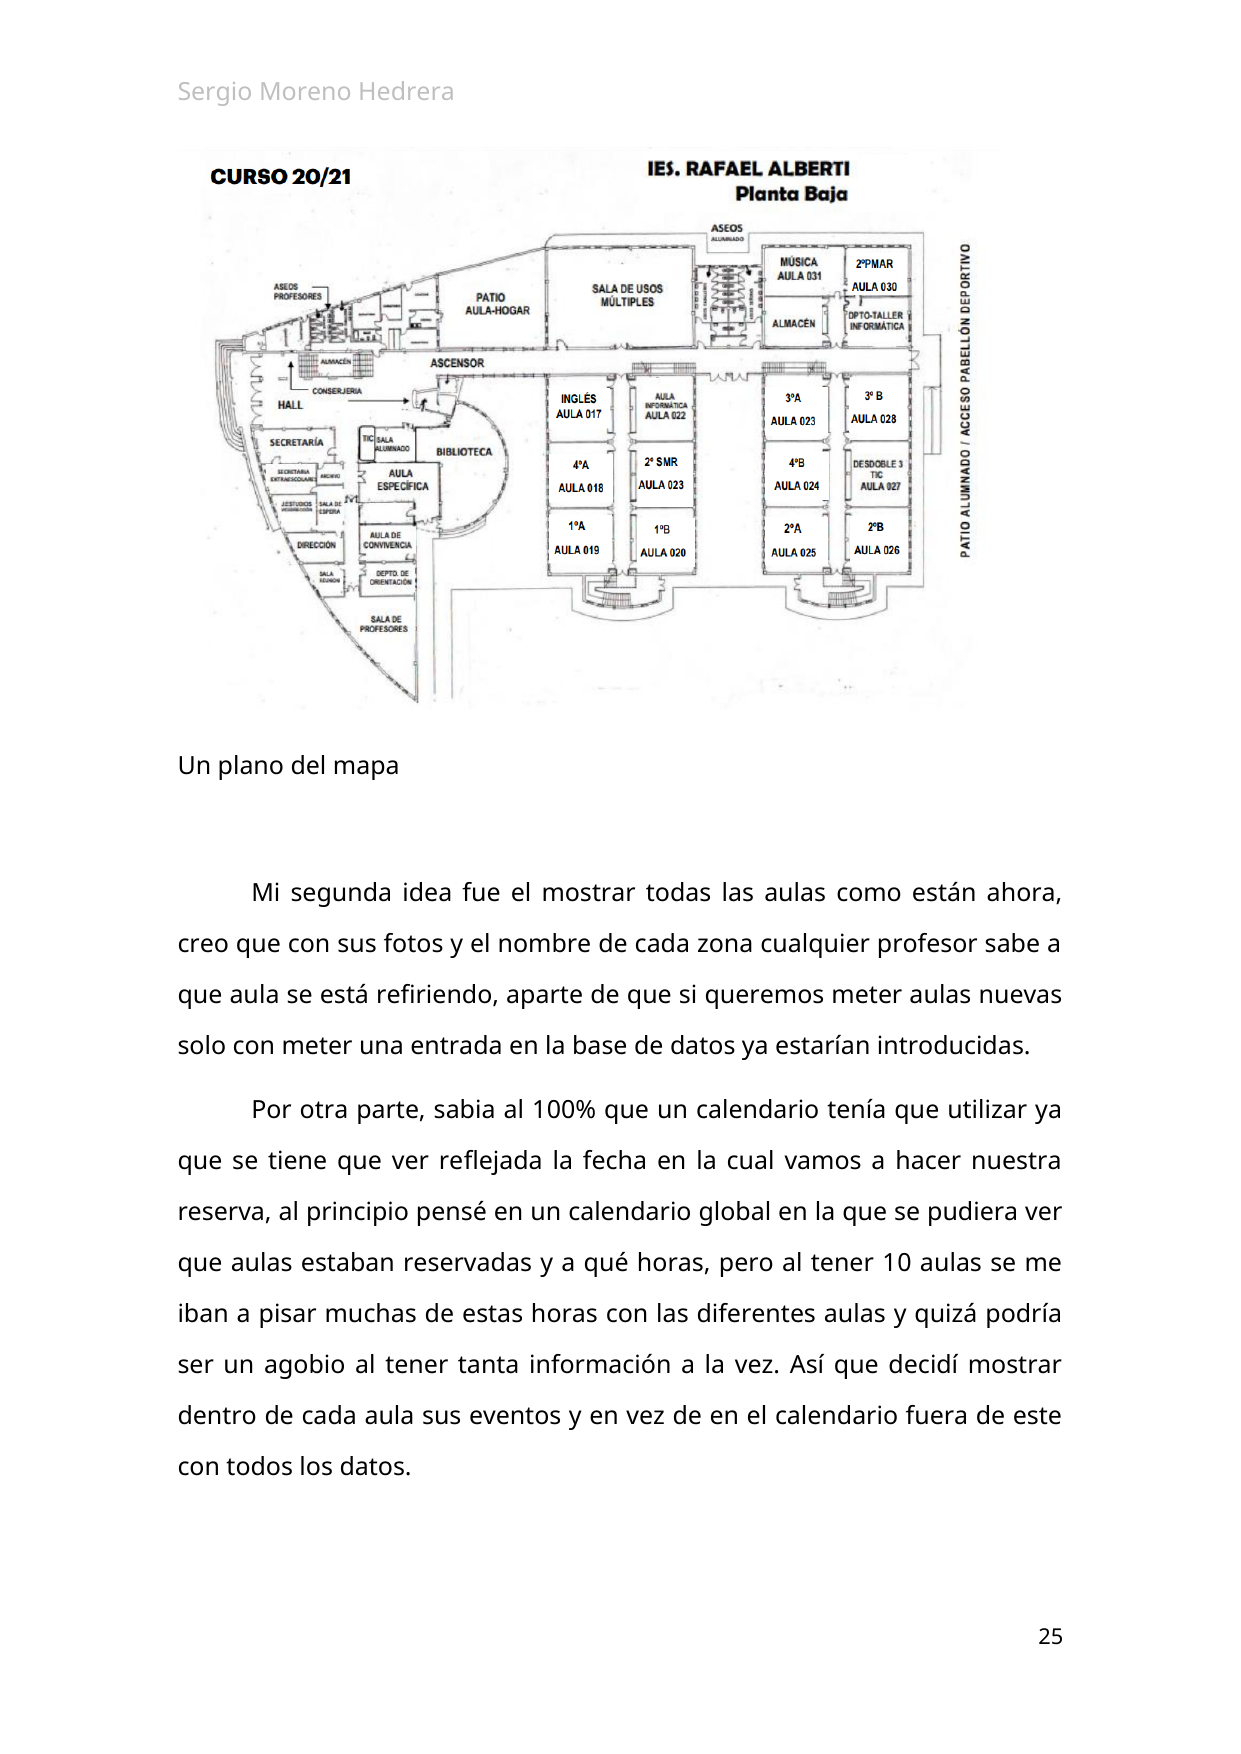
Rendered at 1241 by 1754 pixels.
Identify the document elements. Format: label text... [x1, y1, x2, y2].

text Por otra parte, sabia al 100% que un calendario tenía que utilizar ya que se tiene que ver reflejada la fecha en la cual vamos a hacer nuestra reserva, al principio pensé en un calendario global en la que se pudiera ver que aulas estaban reservadas y a qué horas, pero al tener 10 aulas se me iban a pisar muchas de estas horas con las diferentes aulas y quizá podría ser un agobio al tener tanta información a la vez. Así que decidí mostrar dentro de cada aula sus eventos y en vez de en el calendario fuera de este con todos los datos. [177, 1091, 1063, 1483]
text Un plano del mapa [177, 748, 1063, 782]
picture [177, 147, 1016, 721]
text Mi segunda idea fue el mostrar todas las aulas como están ahora, creo que con sus fotos y el nombre de cada zona cualquier profesor sabe a que aula se está refiriendo, aparte de que si queremos meter aulas nuevas solo con meter una entrada en la base de datos ya estarían introducidas. [177, 875, 1063, 1062]
